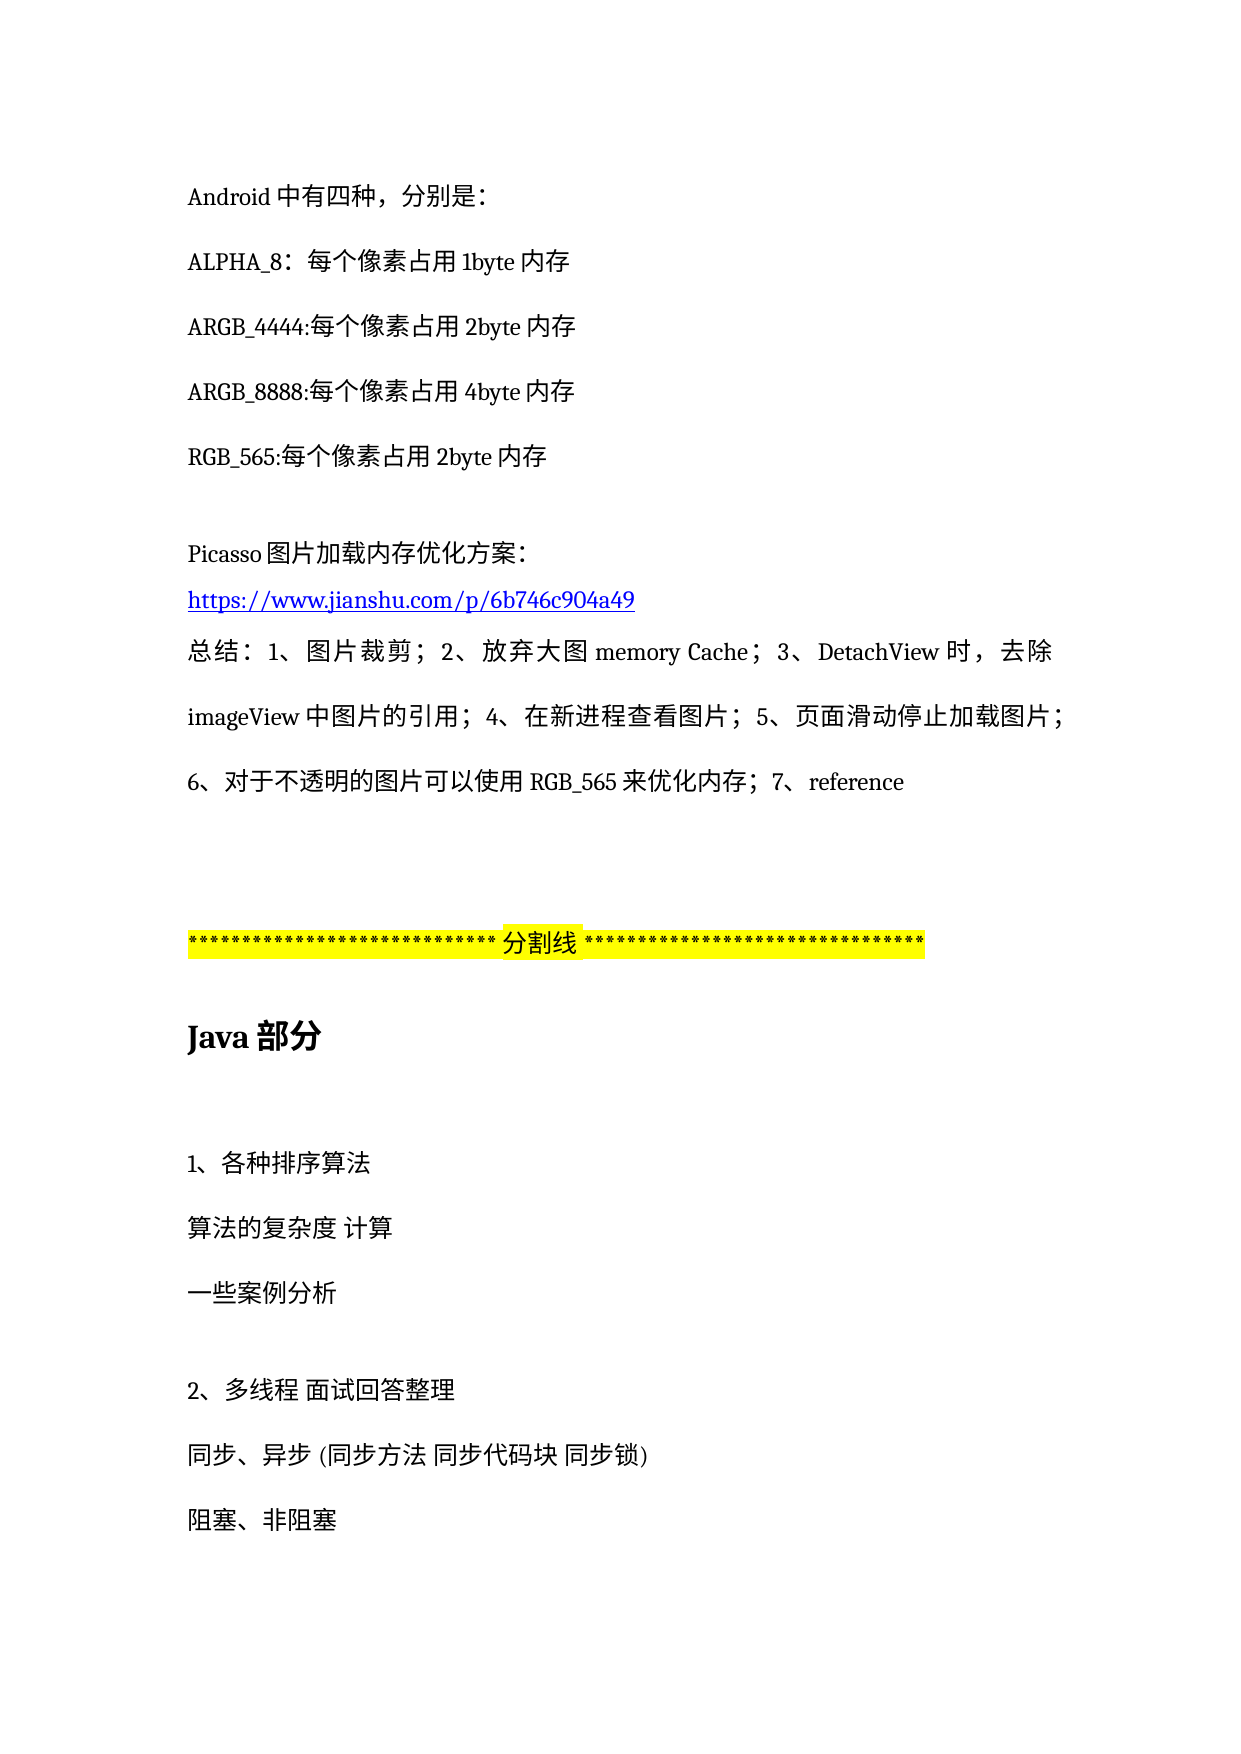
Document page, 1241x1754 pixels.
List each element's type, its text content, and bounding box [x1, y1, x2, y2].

text https://www.jianshu.com/p/6b746c904a49 [187, 584, 1053, 617]
text ARGB_8888:每个像素占用4byte内存 [187, 357, 1053, 422]
text 同步、异步 (同步方法 同步代码块 同步锁) [187, 1421, 1053, 1486]
subtitle Java部分 [187, 1002, 1053, 1067]
text 一些案例分析 [187, 1259, 1053, 1324]
text 总结：1、图片裁剪；2、放弃大图memory Cache；3、DetachView时，去除imageView中图片的引用；4、在新进程查看图片；5、页面滑动停止加载图片；6、对于不透明的图片可以使用RGB_565来优化内存；7、reference [187, 617, 1053, 812]
text 算法的复杂度 计算 [187, 1194, 1053, 1259]
text ALPHA_8：每个像素占用1byte内存 [187, 227, 1053, 292]
text 2、多线程 面试回答整理 [187, 1356, 1053, 1421]
text 阻塞、非阻塞 [187, 1486, 1053, 1551]
text Picasso图片加载内存优化方案： [187, 519, 1053, 584]
text Android中有四种，分别是： [187, 162, 1053, 227]
text ***************************** 分割线 ******************************** [187, 909, 1053, 974]
text ARGB_4444:每个像素占用2byte内存 [187, 292, 1053, 357]
text RGB_565:每个像素占用2byte内存 [187, 422, 1053, 487]
text 1、各种排序算法 [187, 1129, 1053, 1194]
